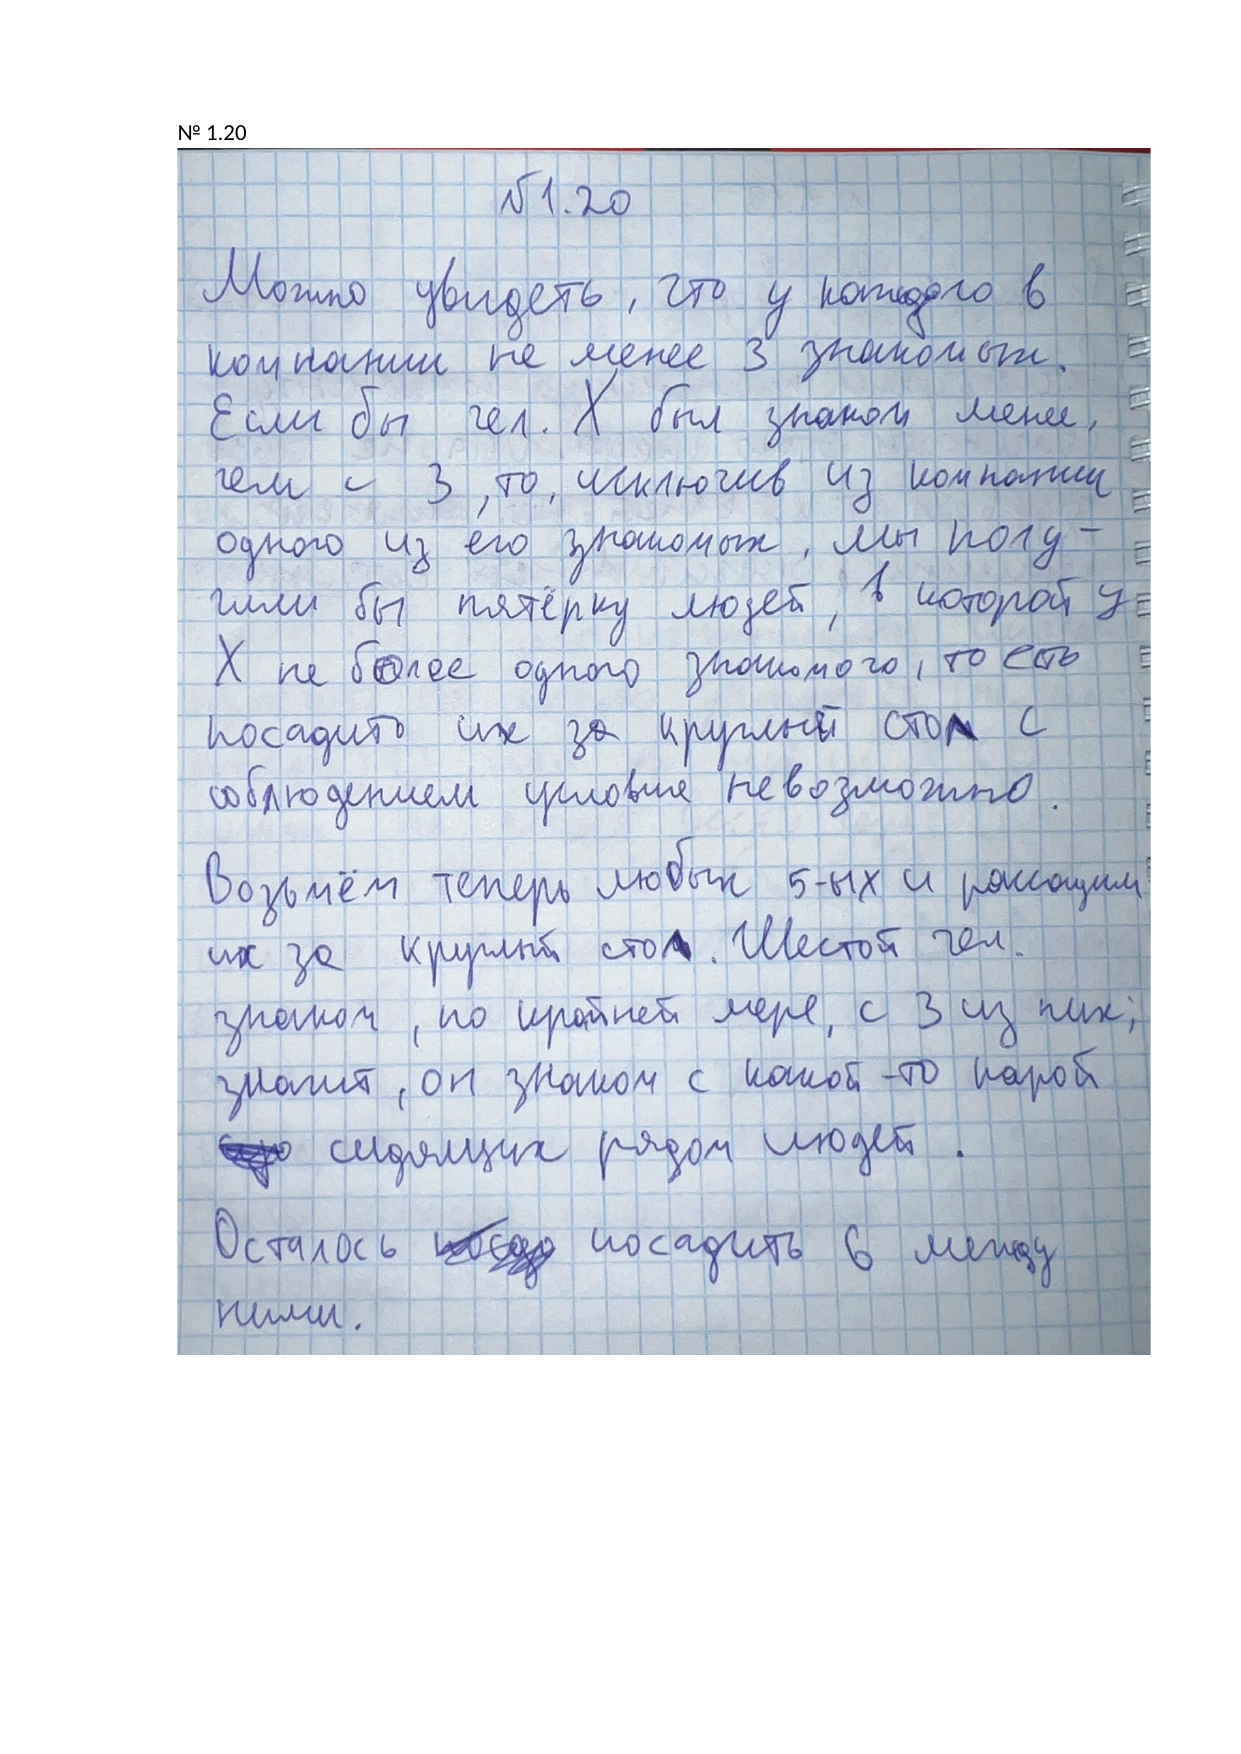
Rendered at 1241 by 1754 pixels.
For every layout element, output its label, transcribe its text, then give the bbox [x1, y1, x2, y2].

picture [177, 148, 1151, 1355]
